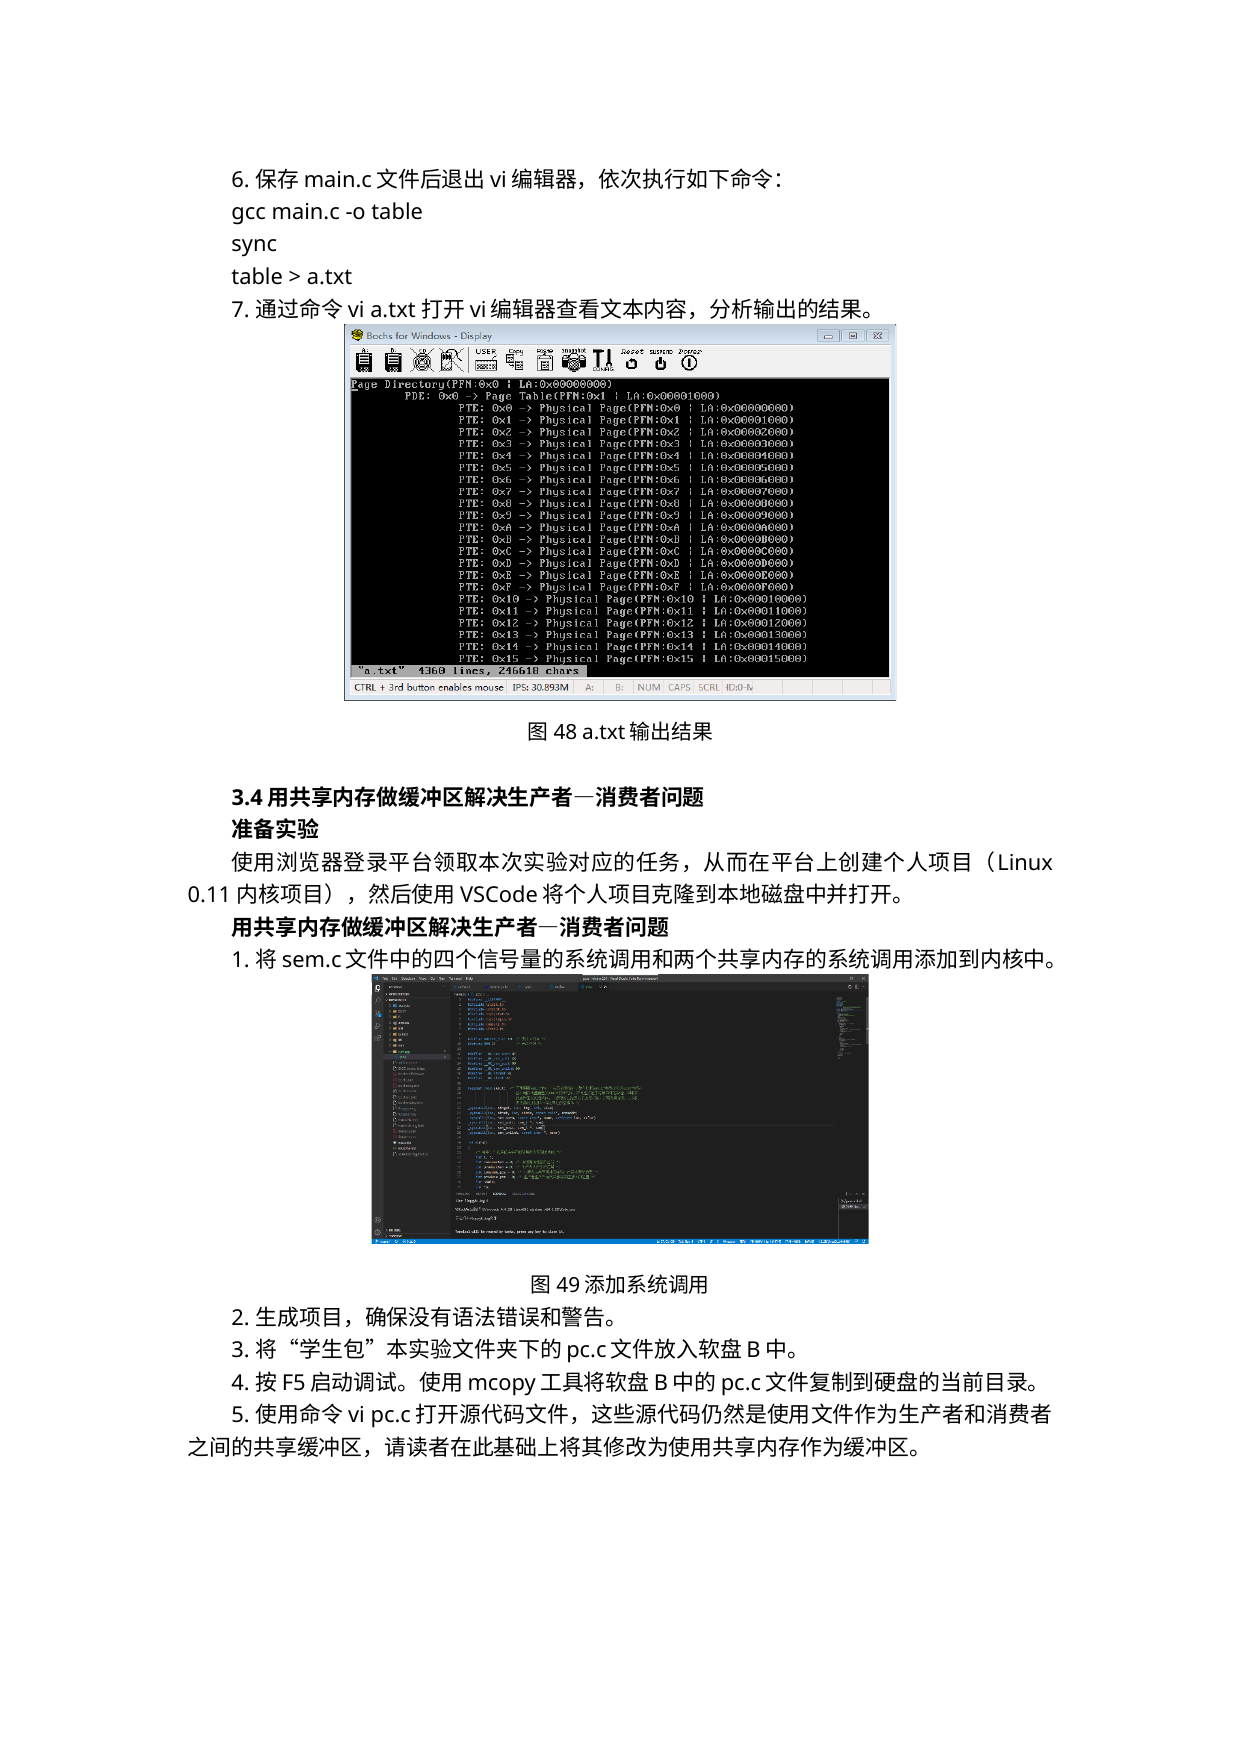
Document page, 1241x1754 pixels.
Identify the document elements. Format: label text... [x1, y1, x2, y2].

picture [344, 324, 897, 701]
text 3. 将“学生包”本实验文件夹下的pc.c文件放入软盘B中。 [187, 1332, 1053, 1364]
text 准备实验 [187, 812, 1053, 844]
text 使用浏览器登录平台领取本次实验对应的任务，从而在平台上创建个人项目（Linux 0.11 内核项目），然后使用VSCode将个人项目克隆到本地磁盘中并打开。 [187, 844, 1053, 909]
text gcc main.c -o table [187, 194, 1053, 227]
picture [371, 974, 869, 1244]
text 图 48 a.txt输出结果 [187, 714, 1053, 747]
text 图 49 添加系统调用 [187, 1267, 1053, 1299]
text 4. 按F5启动调试。使用mcopy工具将软盘B中的pc.c文件复制到硬盘的当前目录。 [187, 1364, 1053, 1397]
text sync [187, 227, 1053, 259]
text 用共享内存做缓冲区解决生产者—消费者问题 [187, 909, 1053, 942]
text 3.4用共享内存做缓冲区解决生产者—消费者问题 [187, 779, 1053, 812]
text 2. 生成项目，确保没有语法错误和警告。 [187, 1299, 1053, 1332]
text 1. 将sem.c文件中的四个信号量的系统调用和两个共享内存的系统调用添加到内核中。 [187, 942, 1053, 974]
text 6. 保存main.c文件后退出vi编辑器，依次执行如下命令： [187, 162, 1053, 194]
text table > a.txt [187, 259, 1053, 292]
text 7. 通过命令 vi a.txt 打开vi编辑器查看文本内容，分析输出的结果。 [187, 292, 1053, 324]
text 5. 使用命令vi pc.c打开源代码文件，这些源代码仍然是使用文件作为生产者和消费者之间的共享缓冲区，请读者在此基础上将其修改为使用共享内存作为缓冲区。 [187, 1397, 1053, 1462]
